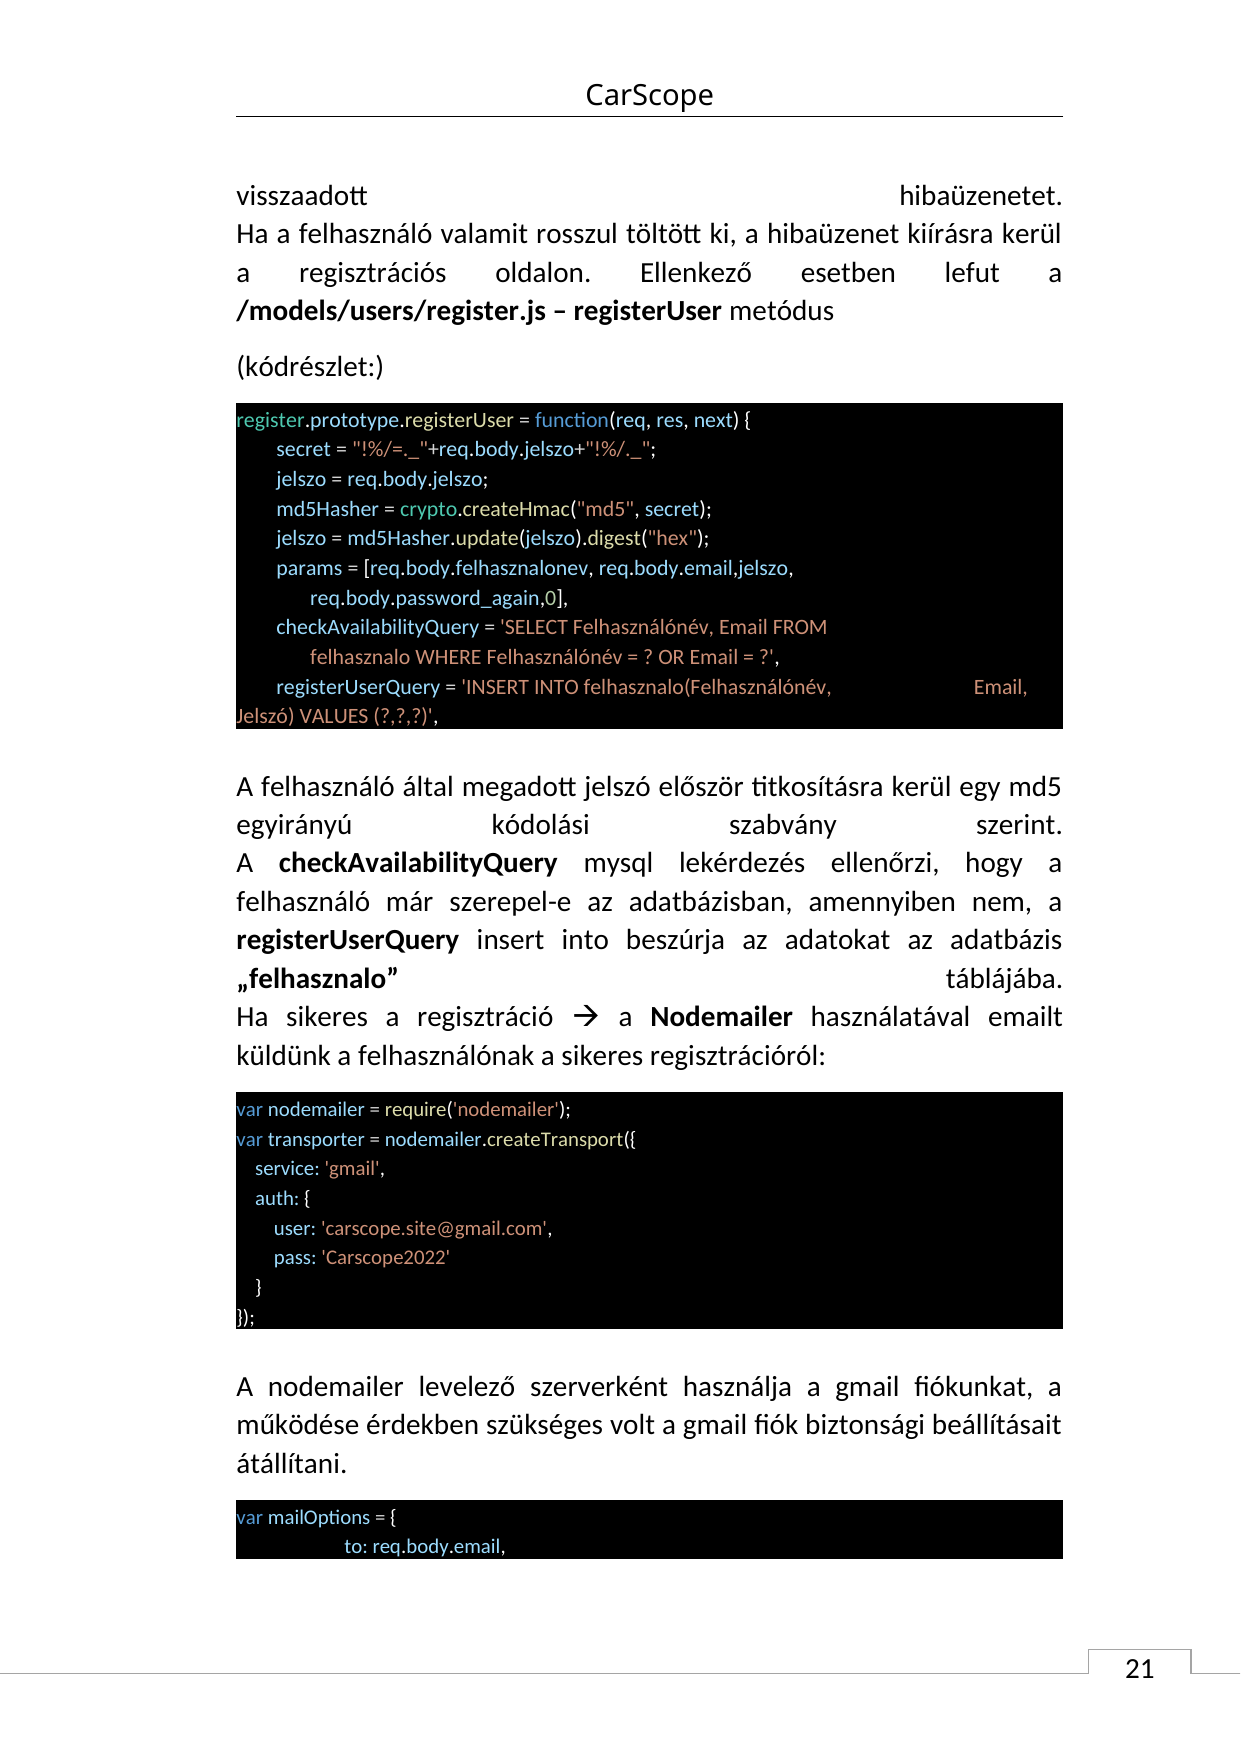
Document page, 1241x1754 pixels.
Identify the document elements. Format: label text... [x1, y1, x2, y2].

text user: 'carscope.site@gmail.com', [236, 1211, 1063, 1240]
text }); [236, 1300, 1063, 1329]
text jelszo = md5Hasher.update(jelszo).digest("hex"); [236, 521, 1063, 551]
text register.prototype.registerUser = function(req, res, next) { [236, 403, 1063, 432]
text } [236, 1270, 1063, 1300]
text (kódrészlet:) [236, 348, 1063, 383]
text md5Hasher = crypto.createHmac("md5", secret); [236, 492, 1063, 521]
text A felhasználó által megadott jelszó először titkosításra kerül egy md5 egyirányú kódolási szabvány szerint. A checkAvailabilityQuery mysql lekérdezés ellenőrzi, hogy a felhasználó már szerepel-e az adatbázisban, amennyiben nem, a registerUserQuery insert into beszúrja az adatokat az adatbázis „felhasznalo” táblájába. Ha sikeres a regisztráció a Nodemailer használatával emailt küldünk a felhasználónak a sikeres regisztrációról: [236, 729, 1063, 1072]
text params = [req.body.felhasznalonev, req.body.email,jelszo, req.body.password_again,0], [236, 551, 1063, 611]
text var transporter = nodemailer.createTransport({ [236, 1122, 1063, 1151]
text var nodemailer = require('nodemailer'); [236, 1092, 1063, 1122]
text service: 'gmail', [236, 1151, 1063, 1181]
text auth: { [236, 1181, 1063, 1211]
text jelszo = req.body.jelszo; [236, 462, 1063, 492]
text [236, 177, 1063, 328]
text secret = "!%/=._"+req.body.jelszo+"!%/._"; [236, 432, 1063, 462]
text to: req.body.email, [236, 1529, 1063, 1559]
text var mailOptions = { [236, 1500, 1063, 1529]
text registerUserQuery = 'INSERT INTO felhasznalo(Felhasználónév, Email, Jelszó) VALUES (?,?,?)', [236, 670, 1063, 729]
text A nodemailer levelező szerverként használja a gmail fiókunkat, a működése érdekben szükséges volt a gmail fiók biztonsági beállításait átállítani. [236, 1329, 1063, 1480]
text pass: 'Carscope2022' [236, 1240, 1063, 1270]
text checkAvailabilityQuery = 'SELECT Felhasználónév, Email FROM felhasznalo WHERE Felhasználónév = ? OR Email = ?', [236, 611, 1063, 670]
